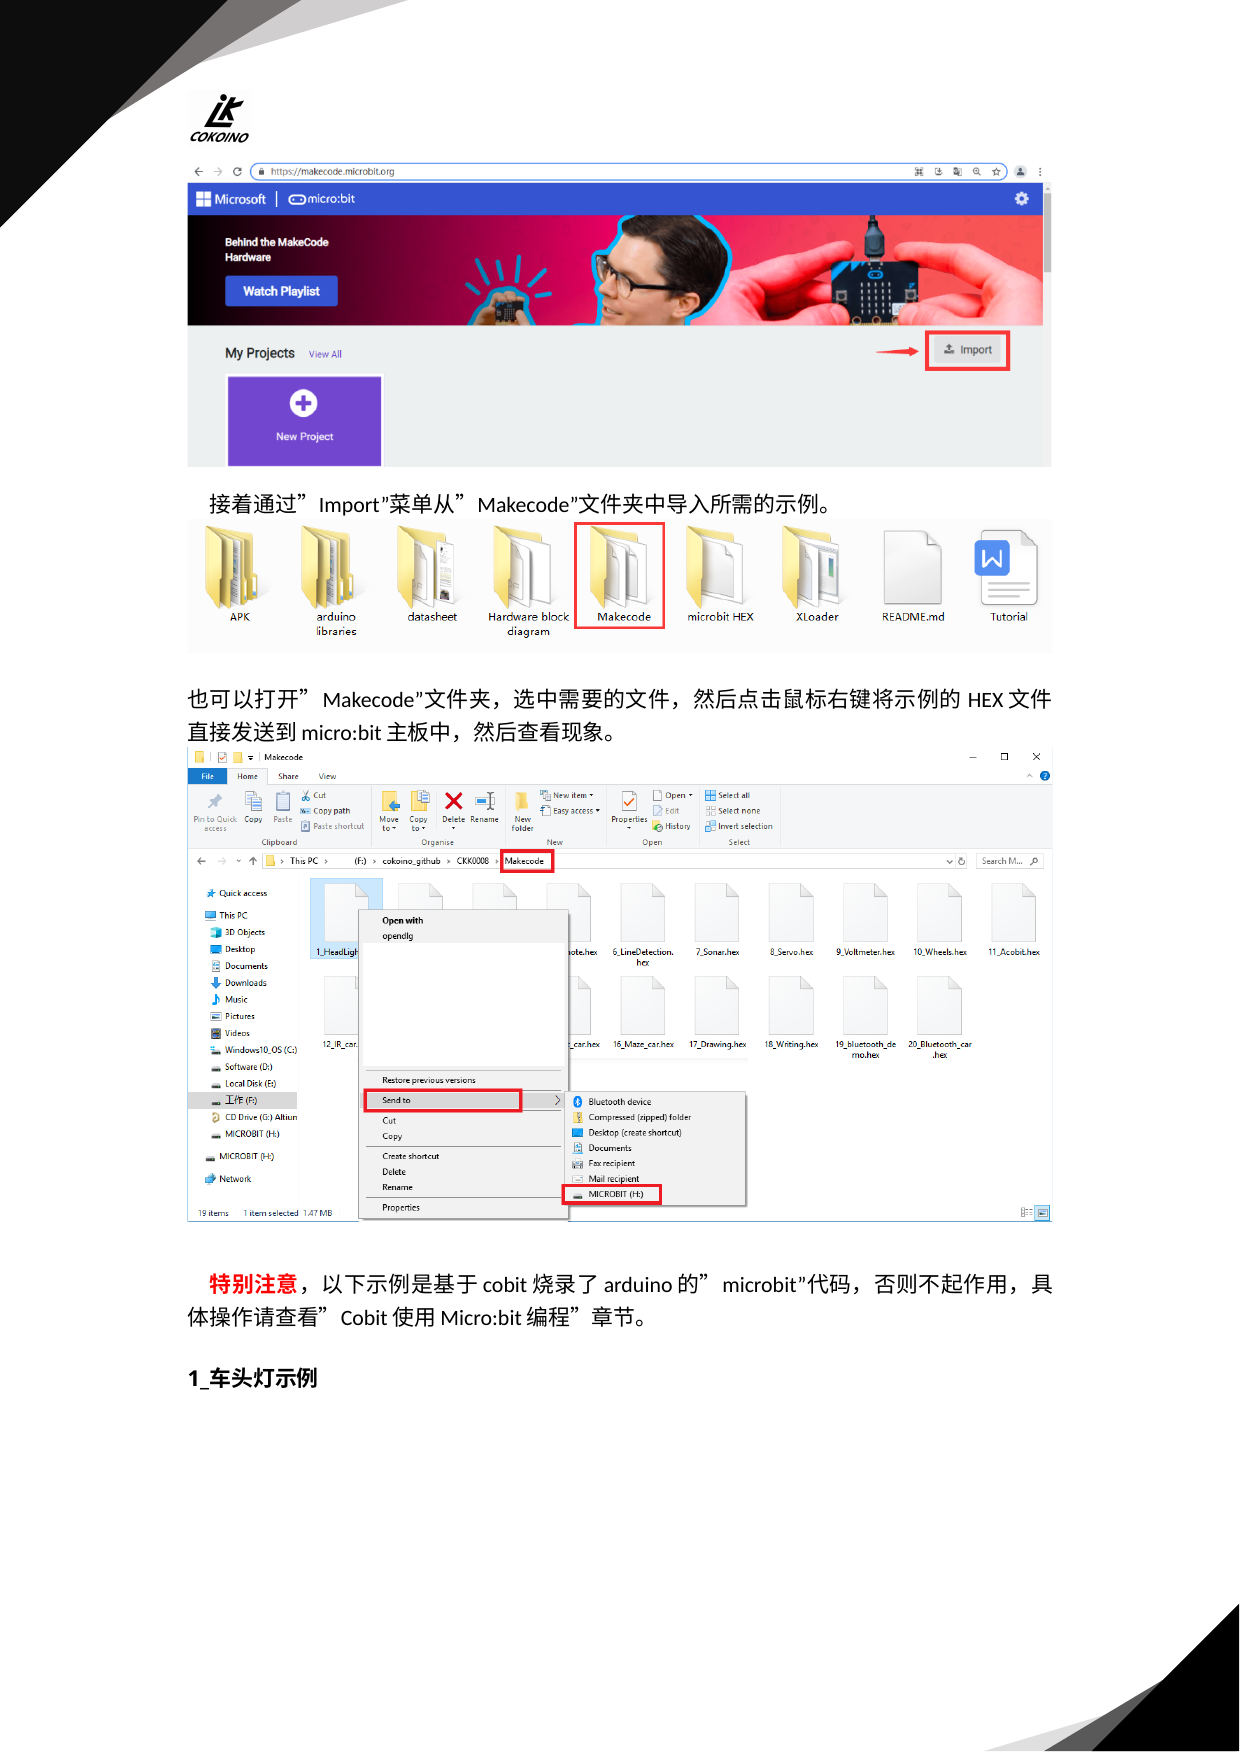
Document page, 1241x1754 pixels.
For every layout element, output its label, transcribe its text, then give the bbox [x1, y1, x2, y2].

picture [187, 519, 1053, 654]
subtitle 1_车头灯示例 [187, 1361, 1053, 1394]
picture [187, 747, 1053, 1222]
picture [187, 162, 1052, 467]
picture [187, 90, 252, 147]
text 也可以打开”Makecode”文件夹，选中需要的文件，然后点击鼠标右键将示例的HEX文件直接发送到micro:bit主板中，然后查看现象。 [187, 682, 1053, 747]
text 特别注意，以下示例是基于cobit烧录了arduino的”microbit”代码，否则不起作用，具体操作请查看”Cobit使用Micro:bit编程”章节。 [187, 1267, 1053, 1332]
text 接着通过”Import”菜单从”Makecode”文件夹中导入所需的示例。 [187, 487, 1053, 519]
